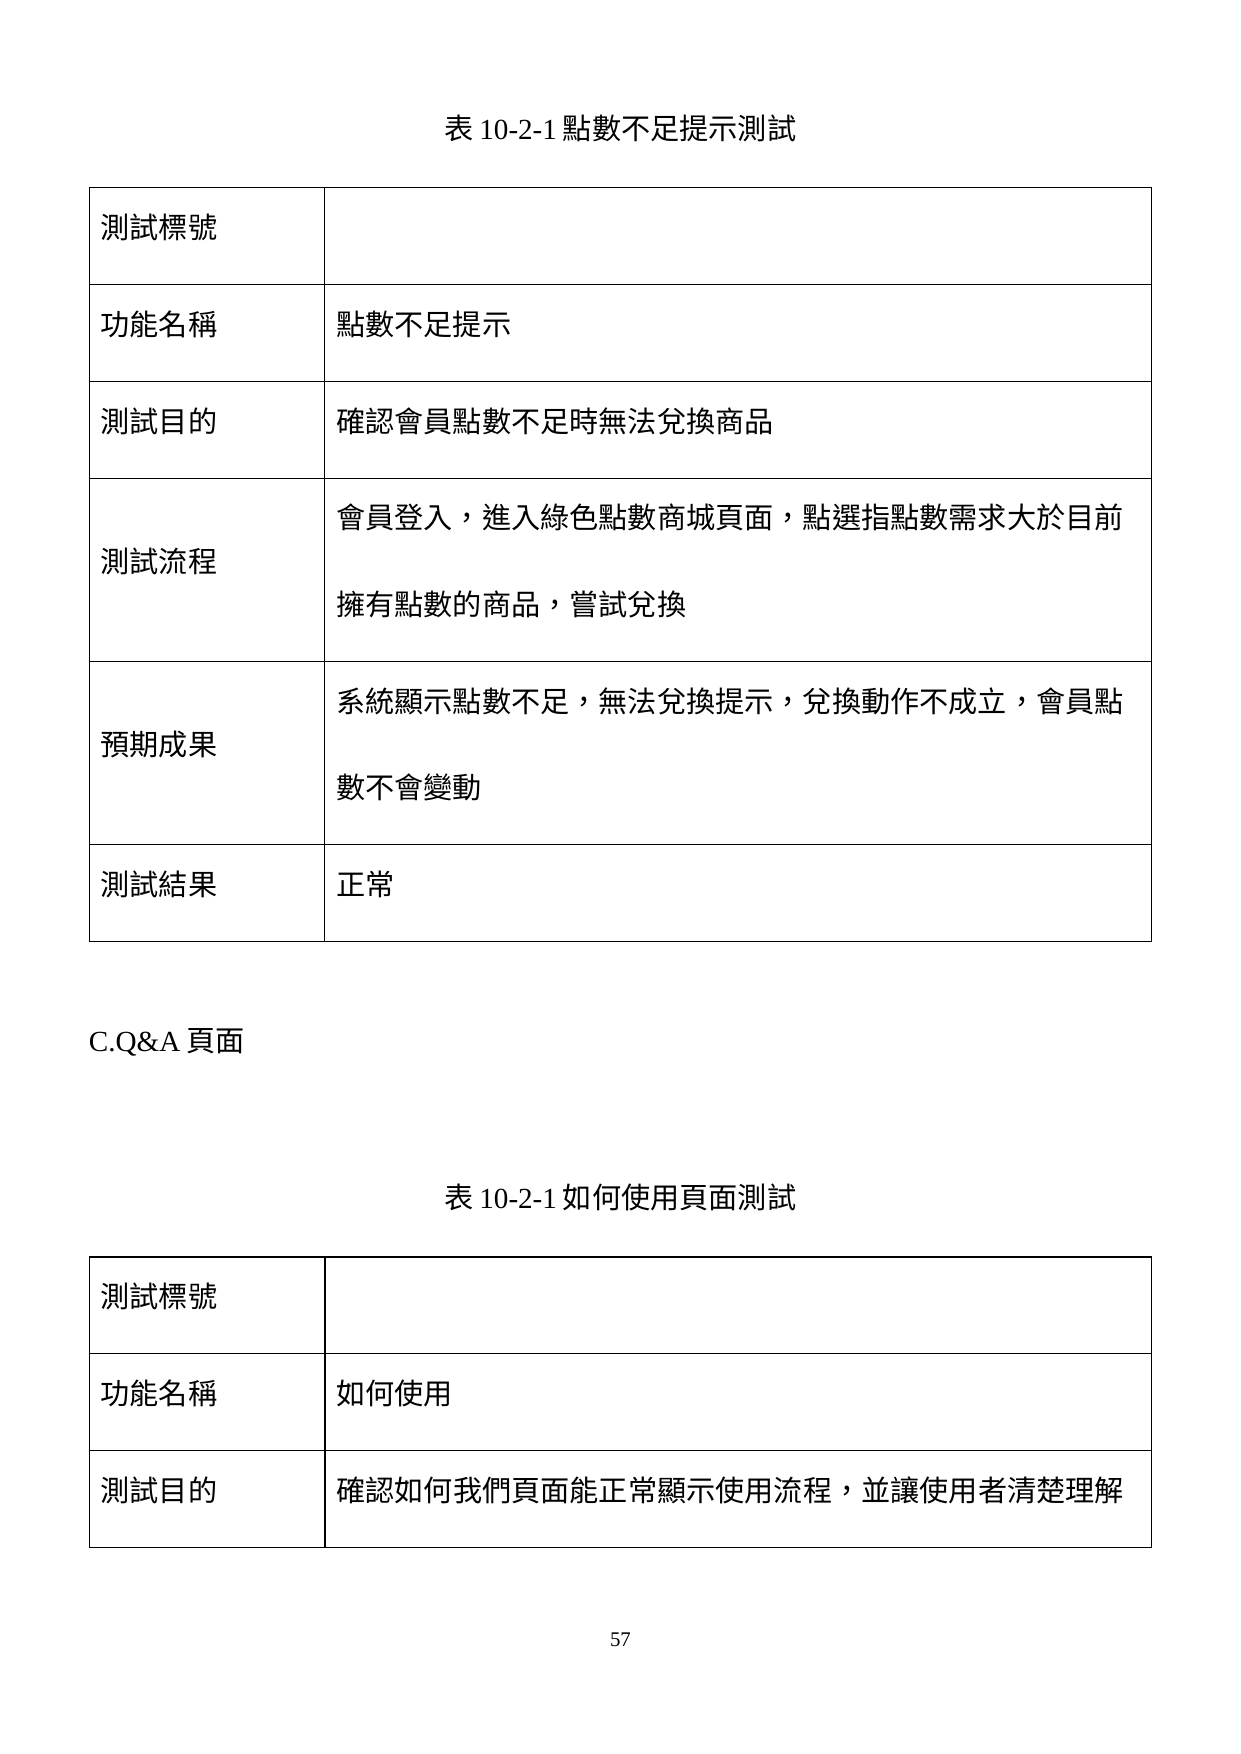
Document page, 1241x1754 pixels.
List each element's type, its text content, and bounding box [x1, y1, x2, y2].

table_header [326, 1258, 1151, 1353]
table_cell 點數不足提示 [325, 285, 1151, 381]
table_cell 如何使用 [326, 1354, 1151, 1450]
table_header [325, 188, 1151, 284]
text 表10-2-1點數不足提示測試 [89, 89, 1152, 164]
table_cell 測試目的 [90, 382, 324, 478]
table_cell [326, 1451, 1151, 1547]
table_cell 系統顯示點數不足，無法兌換提示，兌換動作不成立，會員點數不會變動 [325, 662, 1151, 844]
table_cell 預期成果 [90, 662, 324, 844]
table_cell 會員登入，進入綠色點數商城頁面，點選指點數需求大於目前擁有點數的商品，嘗試兌換 [325, 479, 1151, 661]
table_cell 功能名稱 [90, 285, 324, 381]
table_cell 功能名稱 [90, 1354, 324, 1450]
table_cell 測試目的 [90, 1451, 324, 1547]
table_header 測試標號 [90, 1258, 324, 1353]
table_cell 測試流程 [90, 479, 324, 661]
text C.Q&A頁面 [89, 1001, 1152, 1076]
table_cell 正常 [325, 845, 1151, 941]
text 表10-2-1如何使用頁面測試 [89, 1158, 1152, 1233]
table_header 測試標號 [90, 188, 324, 284]
table_cell 確認會員點數不足時無法兌換商品 [325, 382, 1151, 478]
table_cell 測試結果 [90, 845, 324, 941]
